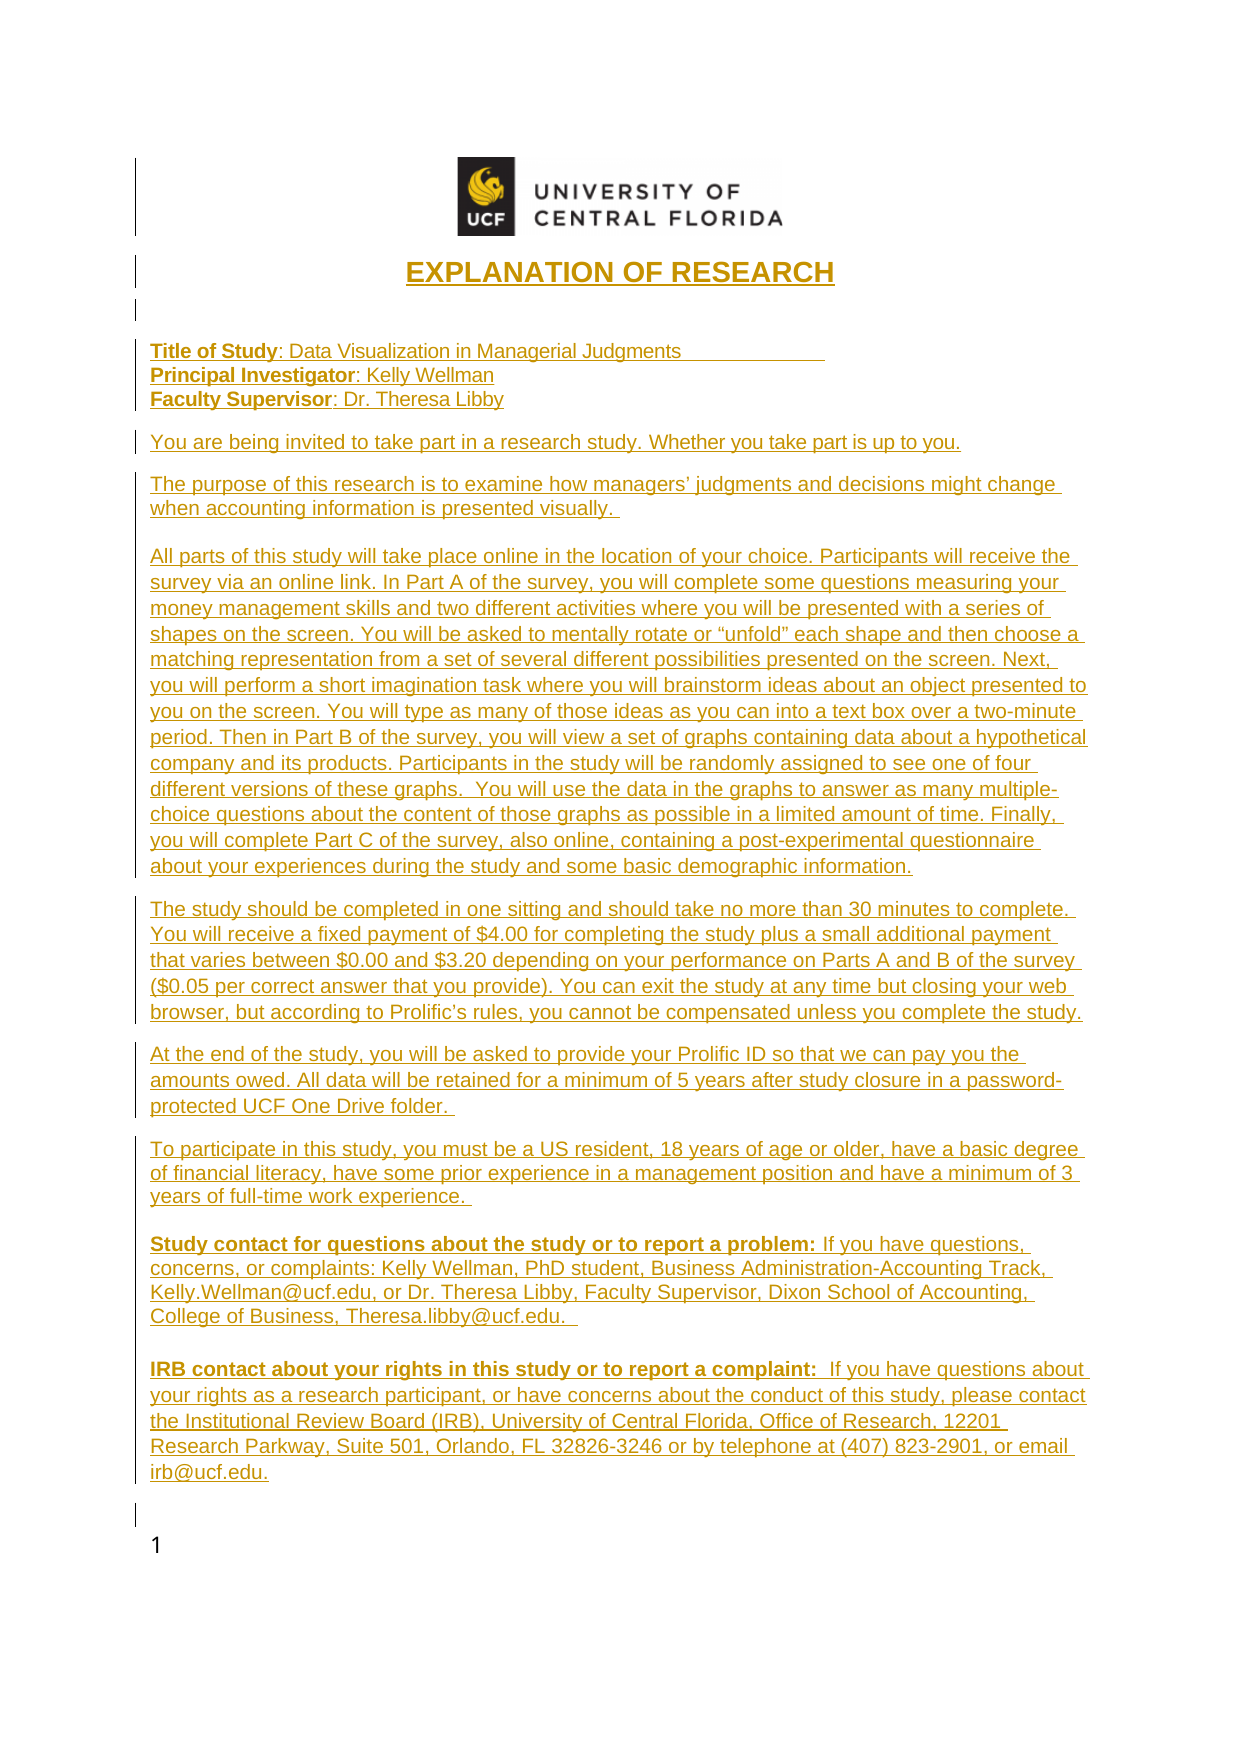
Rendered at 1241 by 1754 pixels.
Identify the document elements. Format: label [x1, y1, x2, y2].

picture [457, 157, 783, 236]
